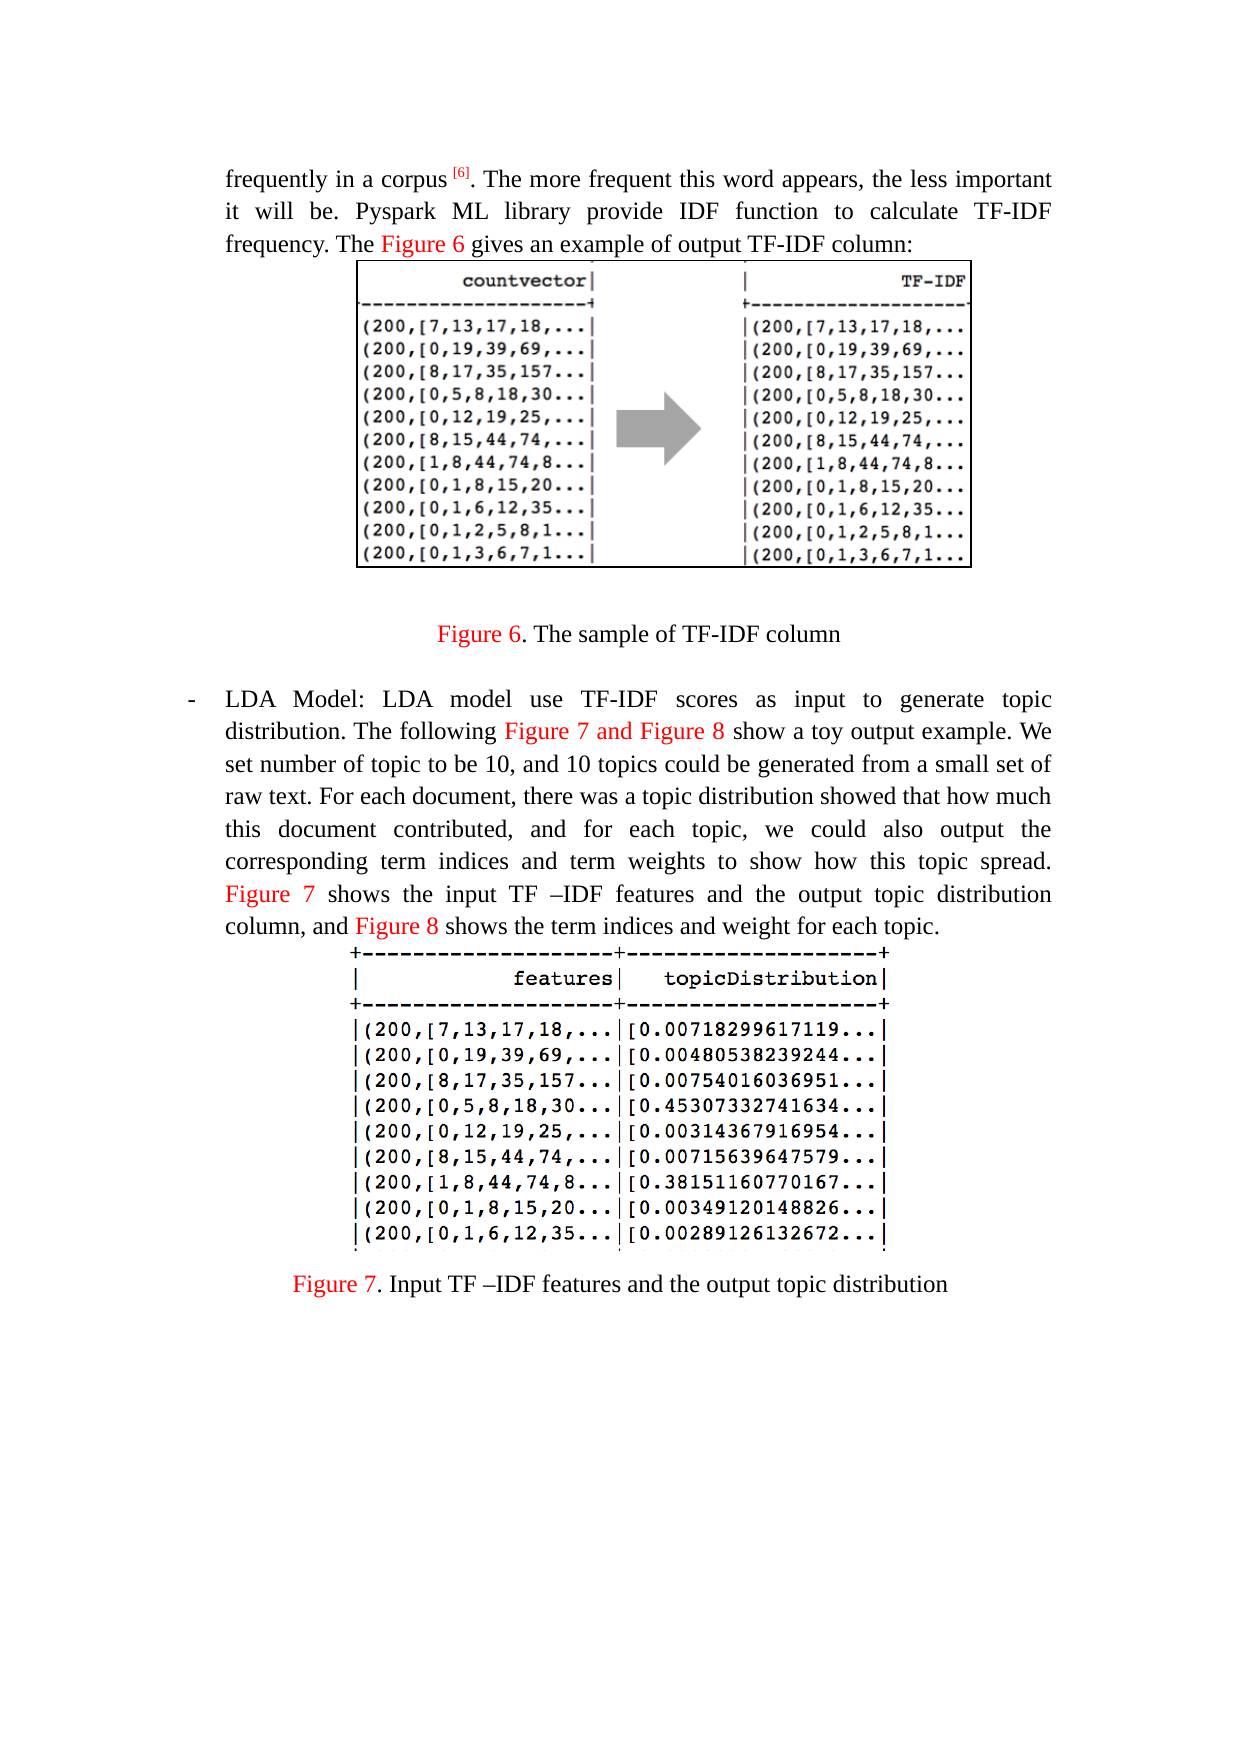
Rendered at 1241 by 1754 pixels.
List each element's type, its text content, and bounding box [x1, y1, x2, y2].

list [187, 162, 1053, 259]
picture [358, 261, 970, 566]
list Figure 6. The sample of TF-IDF column [225, 617, 1053, 649]
picture [341, 942, 900, 1251]
list LDA Model: LDA model use TF-IDF scores as input to generate topic distribution. The following Figure 7 and Figure 8 show a toy output example. We set number of topic to be 10, and 10 topics could be generated from a small set of raw text. For each document, there was a topic distribution showed that how much this document contributed, and for each topic, we could also output the corresponding term indices and term weights to show how this topic spread. Figure 7 shows the input TF –IDF features and the output topic distribution column, and Figure 8 shows the term indices and weight for each topic. [187, 682, 1053, 942]
text Figure 7. Input TF –IDF features and the output topic distribution [187, 1267, 1053, 1299]
